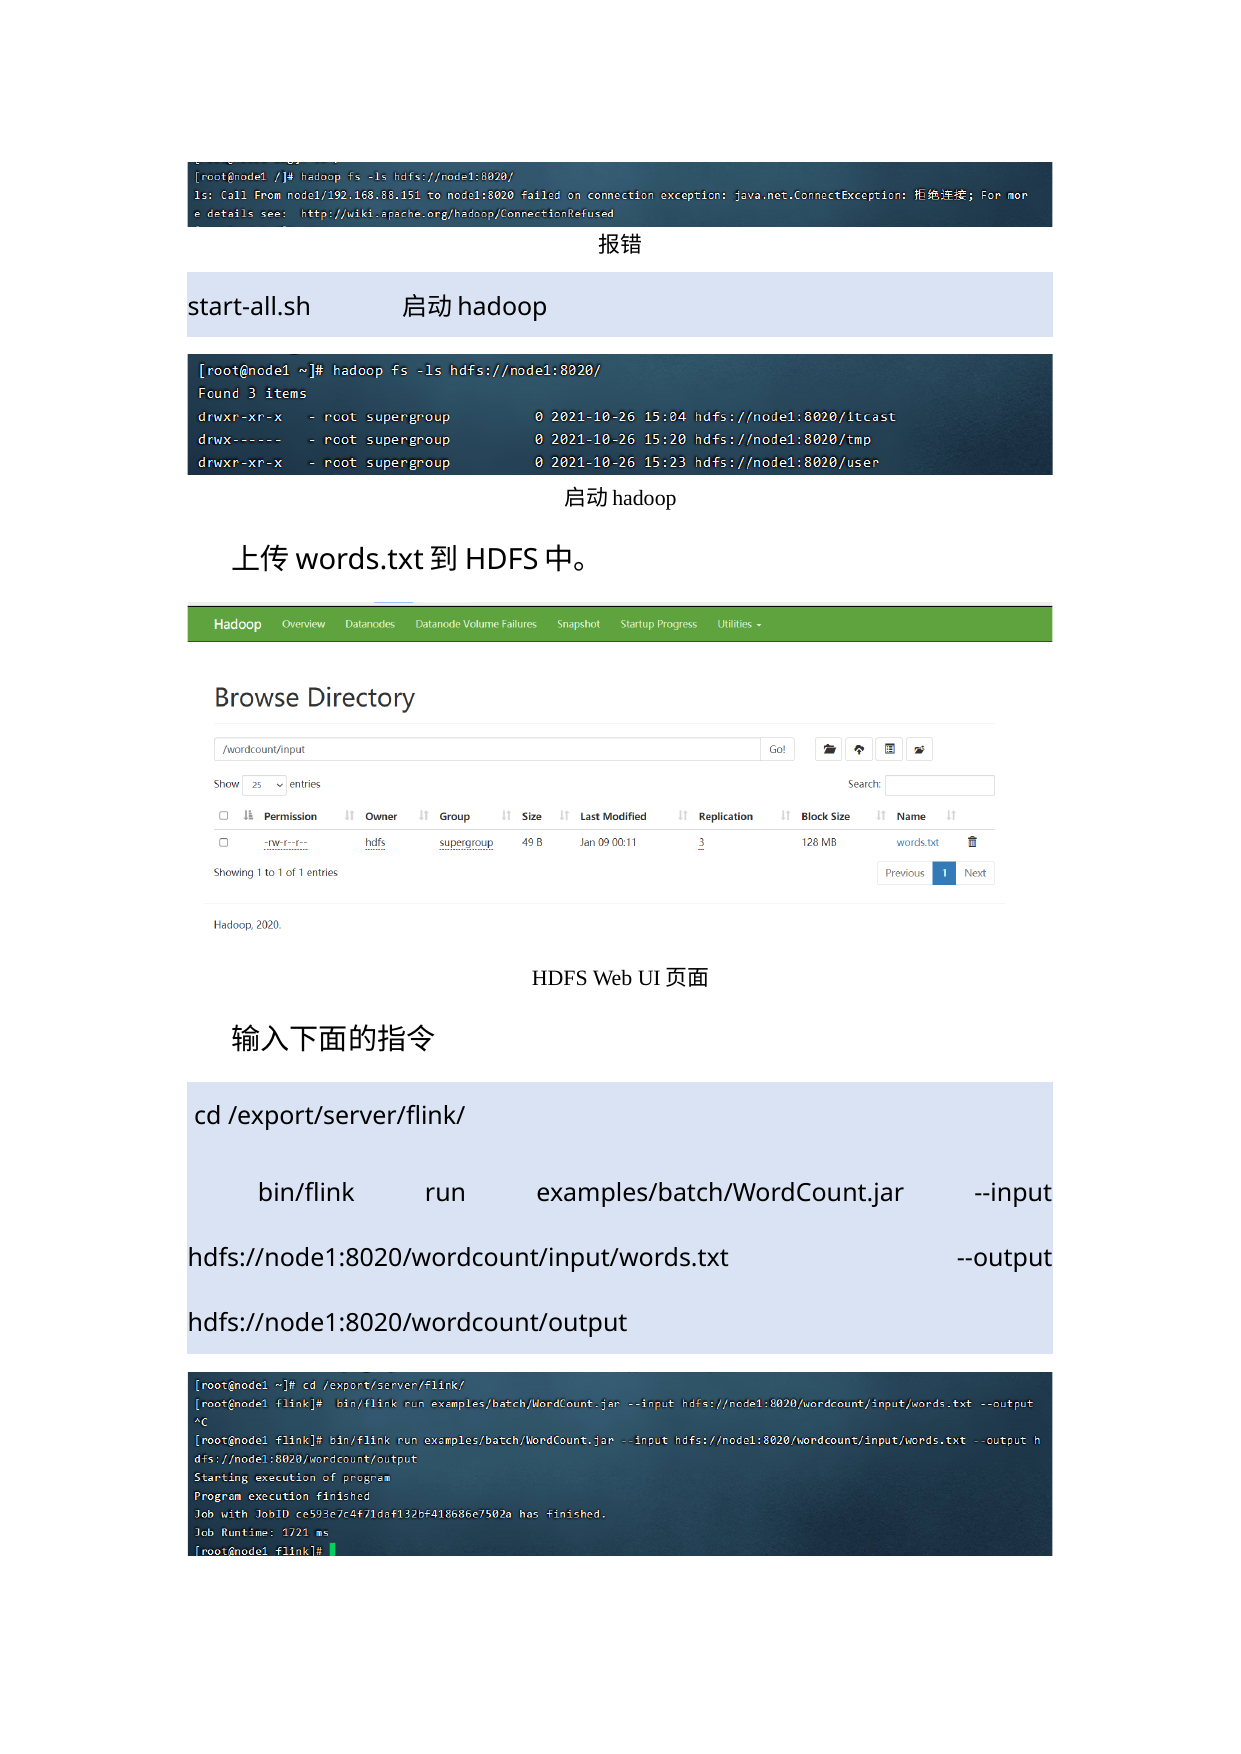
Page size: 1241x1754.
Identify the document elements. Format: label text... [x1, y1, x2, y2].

picture [187, 602, 1053, 949]
text 启动hadoop [187, 475, 1053, 512]
text 报错 [187, 227, 1053, 259]
picture [187, 354, 1053, 475]
text bin/flink run examples/batch/WordCount.jar --input hdfs://node1:8020/wordcount/input/words.txt --output hdfs://node1:8020/wordcount/output [187, 1159, 1053, 1354]
text cd /export/server/flink/ [187, 1082, 1053, 1147]
picture [187, 162, 1053, 227]
text start-all.sh 启动hadoop [187, 272, 1053, 337]
text HDFS Web UI页面 [187, 949, 1053, 992]
picture [187, 1372, 1053, 1556]
text 上传words.txt到HDFS中。 [187, 524, 1053, 589]
text 输入下面的指令 [187, 1004, 1053, 1069]
